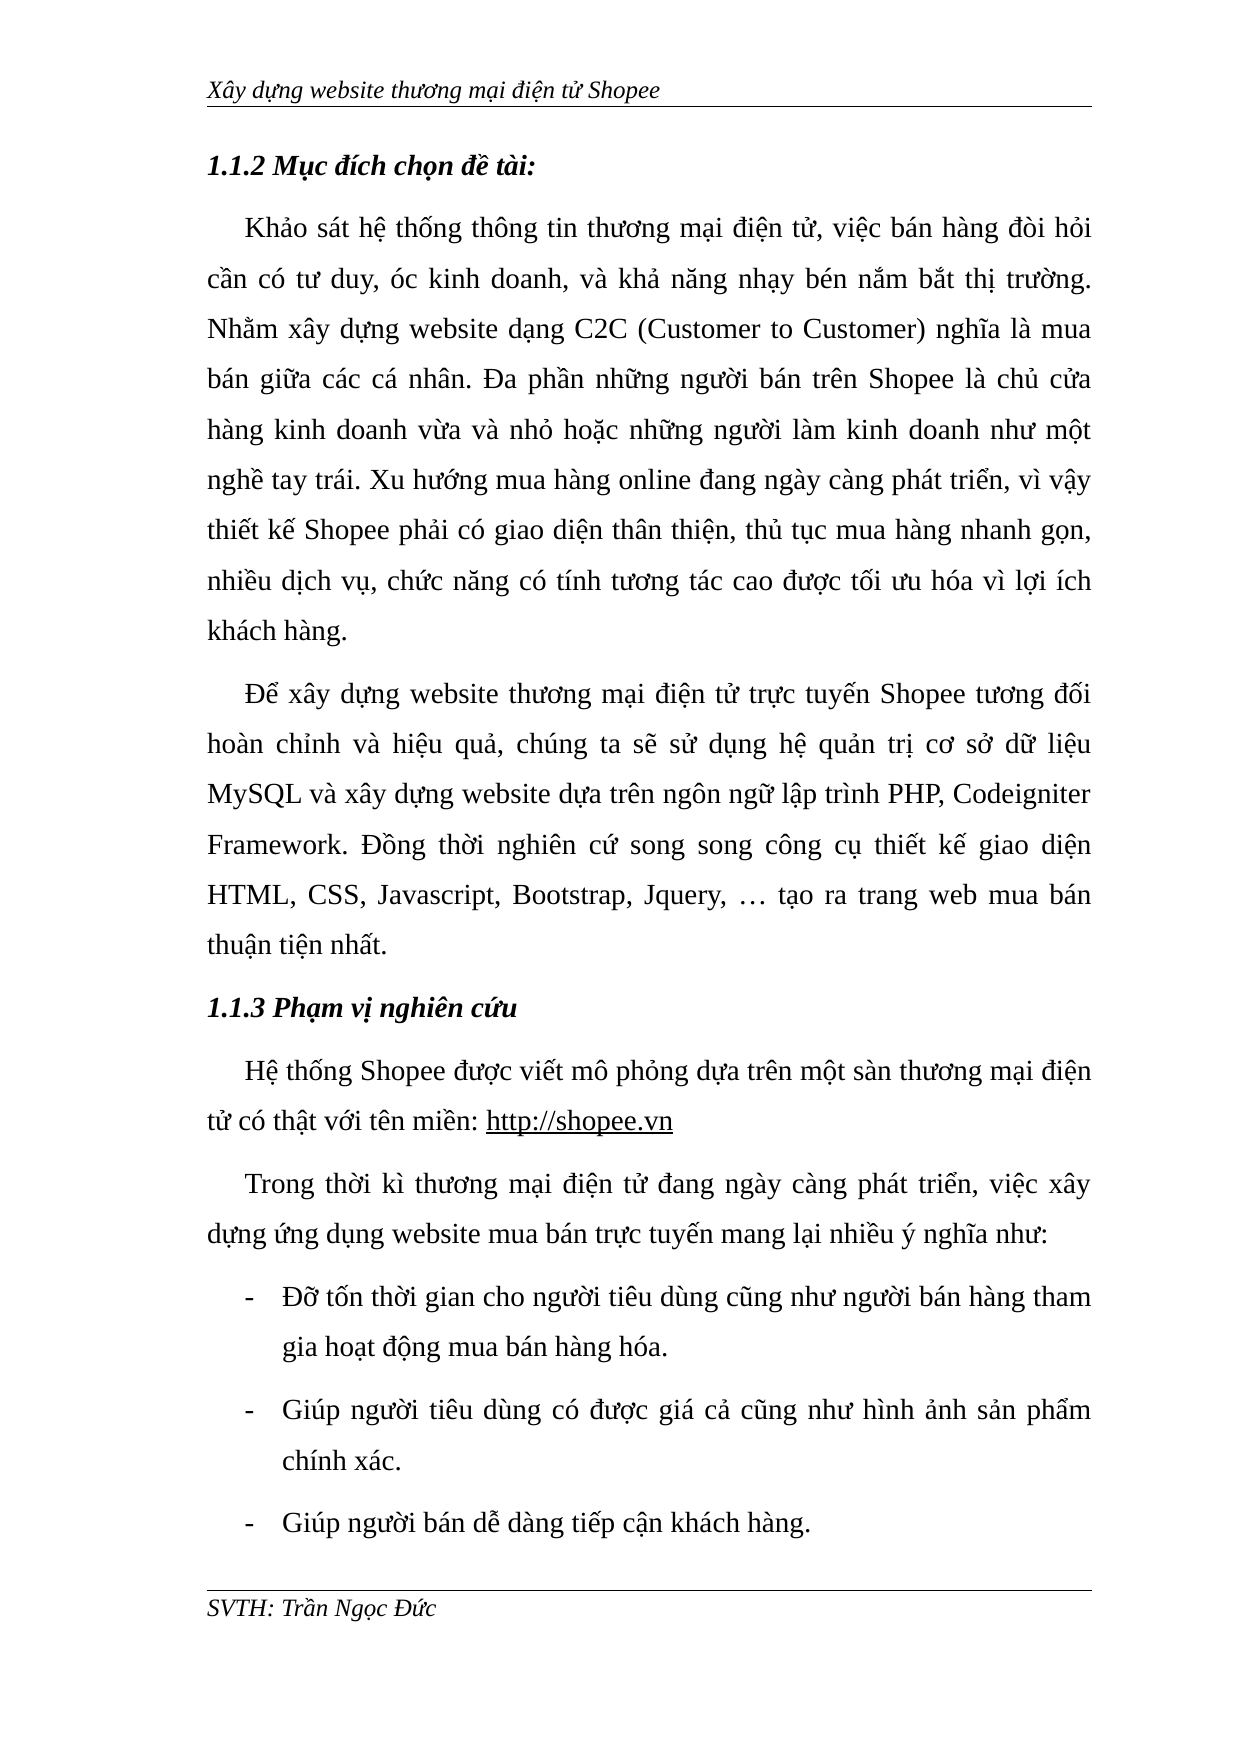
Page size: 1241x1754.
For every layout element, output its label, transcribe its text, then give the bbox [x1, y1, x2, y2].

text 1.1.3 Phạm vị nghiên cứu [207, 990, 1092, 1024]
text Trong thời kì thương mại điện tử đang ngày càng phát triển, việc xây dựng ứng dụng website mua bán trực tuyến mang lại nhiều ý nghĩa như: [207, 1166, 1092, 1250]
list Giúp người tiêu dùng có được giá cả cũng như hình ảnh sản phẩm chính xác. [244, 1392, 1092, 1476]
text Để xây dựng website thương mại điện tử trực tuyến Shopee tương đối hoàn chỉnh và hiệu quả, chúng ta sẽ sử dụng hệ quản trị cơ sở dữ liệu MySQL và xây dựng website dựa trên ngôn ngữ lập trình PHP, Codeigniter Framework. Đồng thời nghiên cứ song song công cụ thiết kế giao diện HTML, CSS, Javascript, Bootstrap, Jquery, … tạo ra trang web mua bán thuận tiện nhất. [207, 676, 1092, 961]
list Đỡ tốn thời gian cho người tiêu dùng cũng như người bán hàng tham gia hoạt động mua bán hàng hóa. [244, 1279, 1092, 1363]
text Khảo sát hệ thống thông tin thương mại điện tử, việc bán hàng đòi hỏi cần có tư duy, óc kinh doanh, và khả năng nhạy bén nắm bắt thị trường. Nhằm xây dựng website dạng C2C (Customer to Customer) nghĩa là mua bán giữa các cá nhân. Đa phần những người bán trên Shopee là chủ cửa hàng kinh doanh vừa và nhỏ hoặc những người làm kinh doanh như một nghề tay trái. Xu hướng mua hàng online đang ngày càng phát triển, vì vậy thiết kế Shopee phải có giao diện thân thiện, thủ tục mua hàng nhanh gọn, nhiều dịch vụ, chức năng có tính tương tác cao được tối ưu hóa vì lợi ích khách hàng. [207, 211, 1092, 647]
list Giúp người bán dễ dàng tiếp cận khách hàng. [244, 1506, 1092, 1539]
text 1.1.2 Mục đích chọn đề tài: [207, 148, 1092, 181]
text Hệ thống Shopee được viết mô phỏng dựa trên một sàn thương mại điện tử có thật với tên miền: http://shopee.vn [207, 1053, 1092, 1137]
